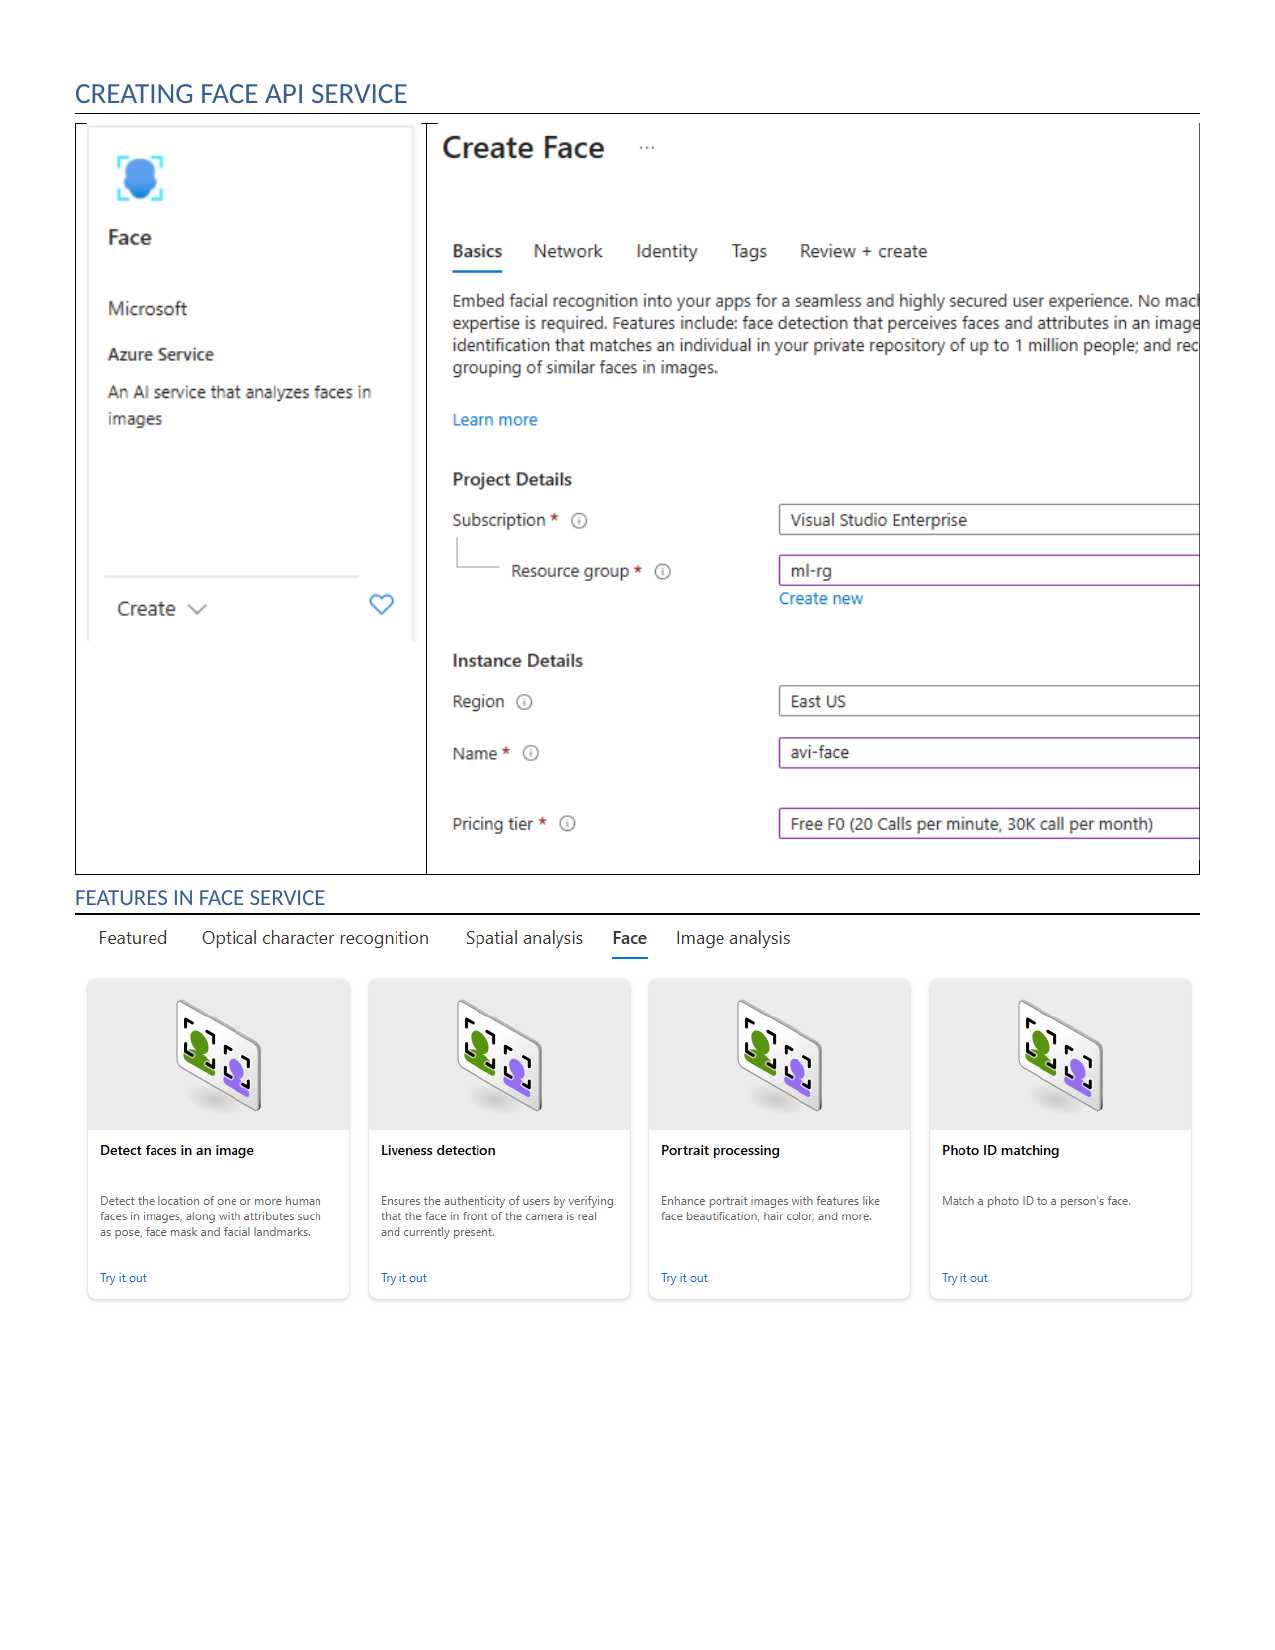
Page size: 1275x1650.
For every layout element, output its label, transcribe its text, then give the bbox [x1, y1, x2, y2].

table_header [427, 124, 1199, 873]
picture [75, 918, 1200, 1313]
picture [86, 123, 422, 641]
subtitle FEATURES IN FACE SERVICE [75, 883, 1200, 913]
table_header [76, 124, 426, 873]
picture [437, 123, 1200, 860]
subtitle CREATING FACE API SERVICE [75, 75, 1200, 113]
